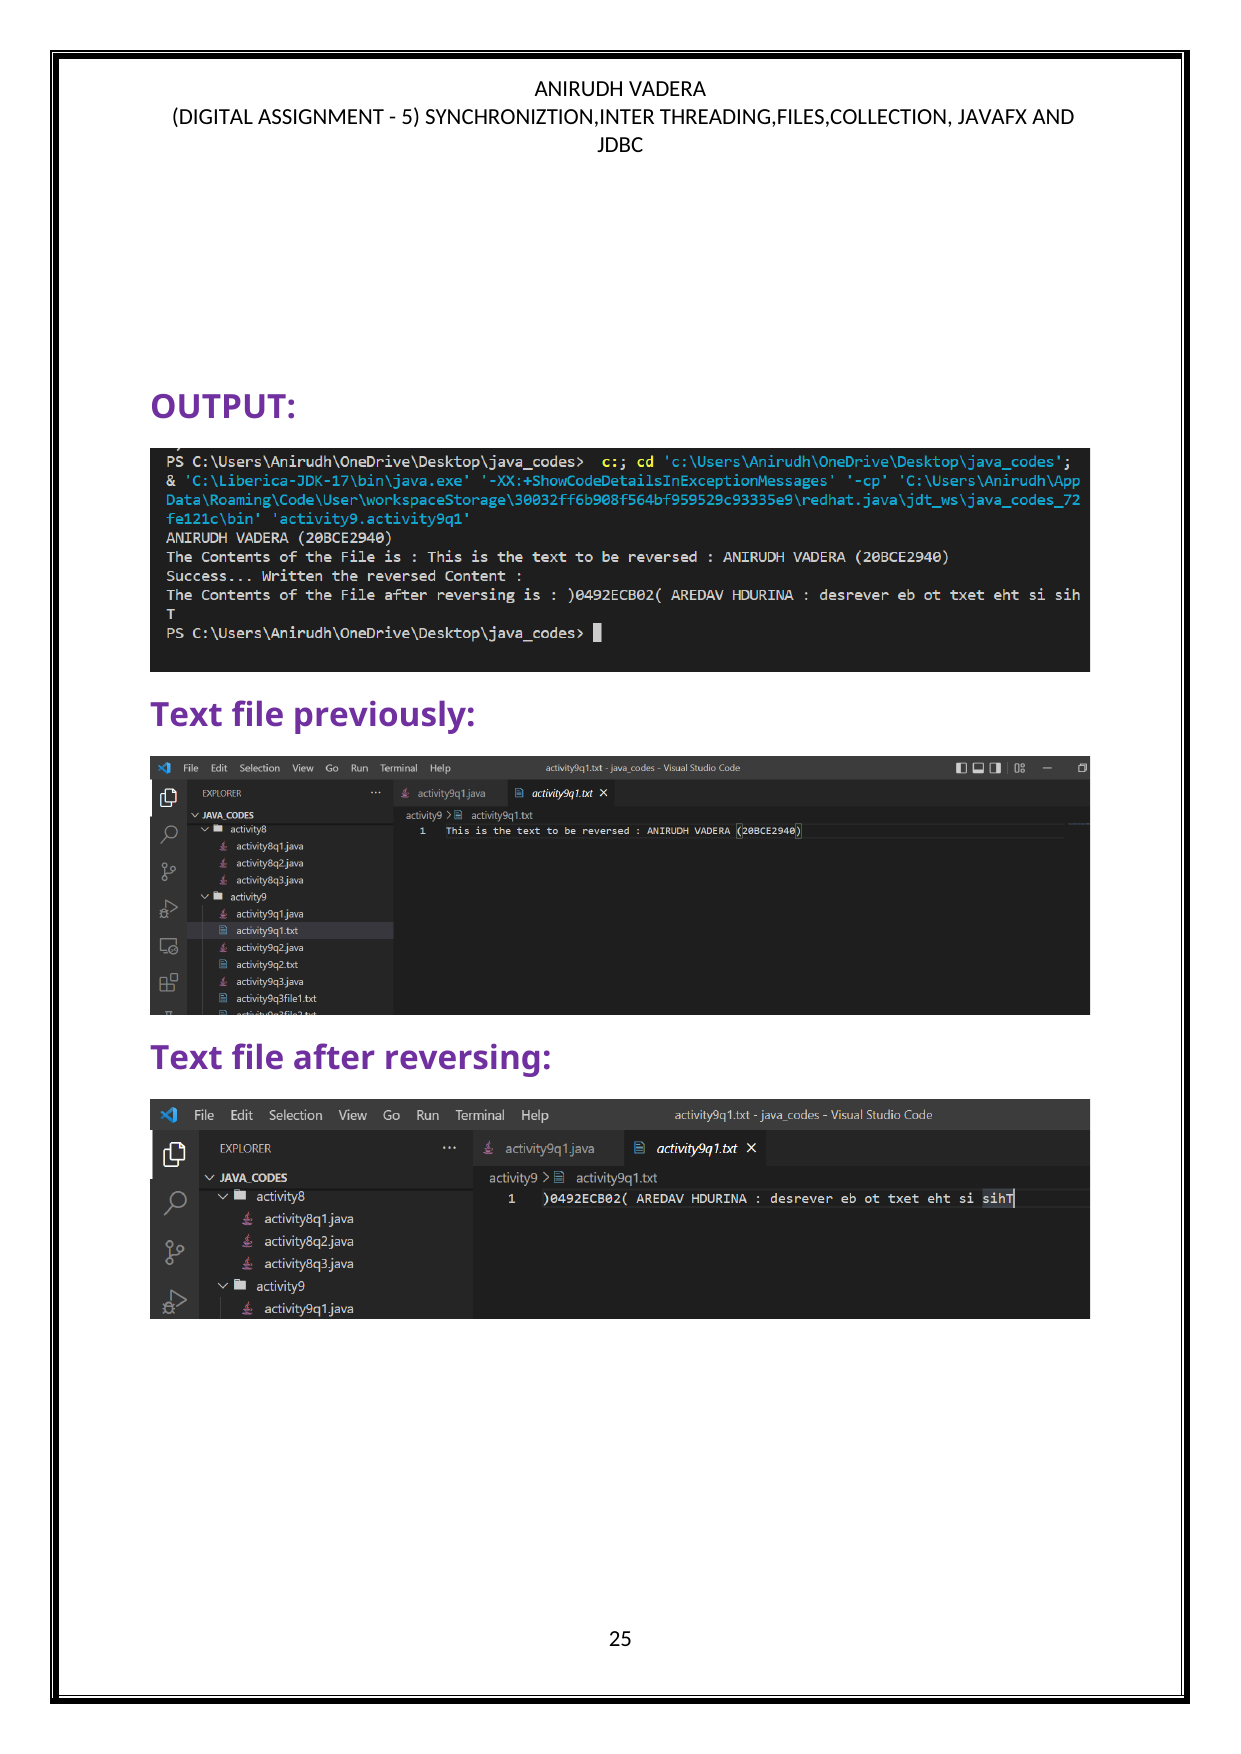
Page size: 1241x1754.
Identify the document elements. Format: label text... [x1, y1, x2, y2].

picture [150, 756, 1091, 1015]
text Text file after reversing: [150, 1034, 1090, 1079]
text Text file previously: [150, 691, 1090, 736]
text OUTPUT: [150, 383, 1090, 428]
picture [150, 448, 1091, 672]
picture [150, 1099, 1091, 1319]
